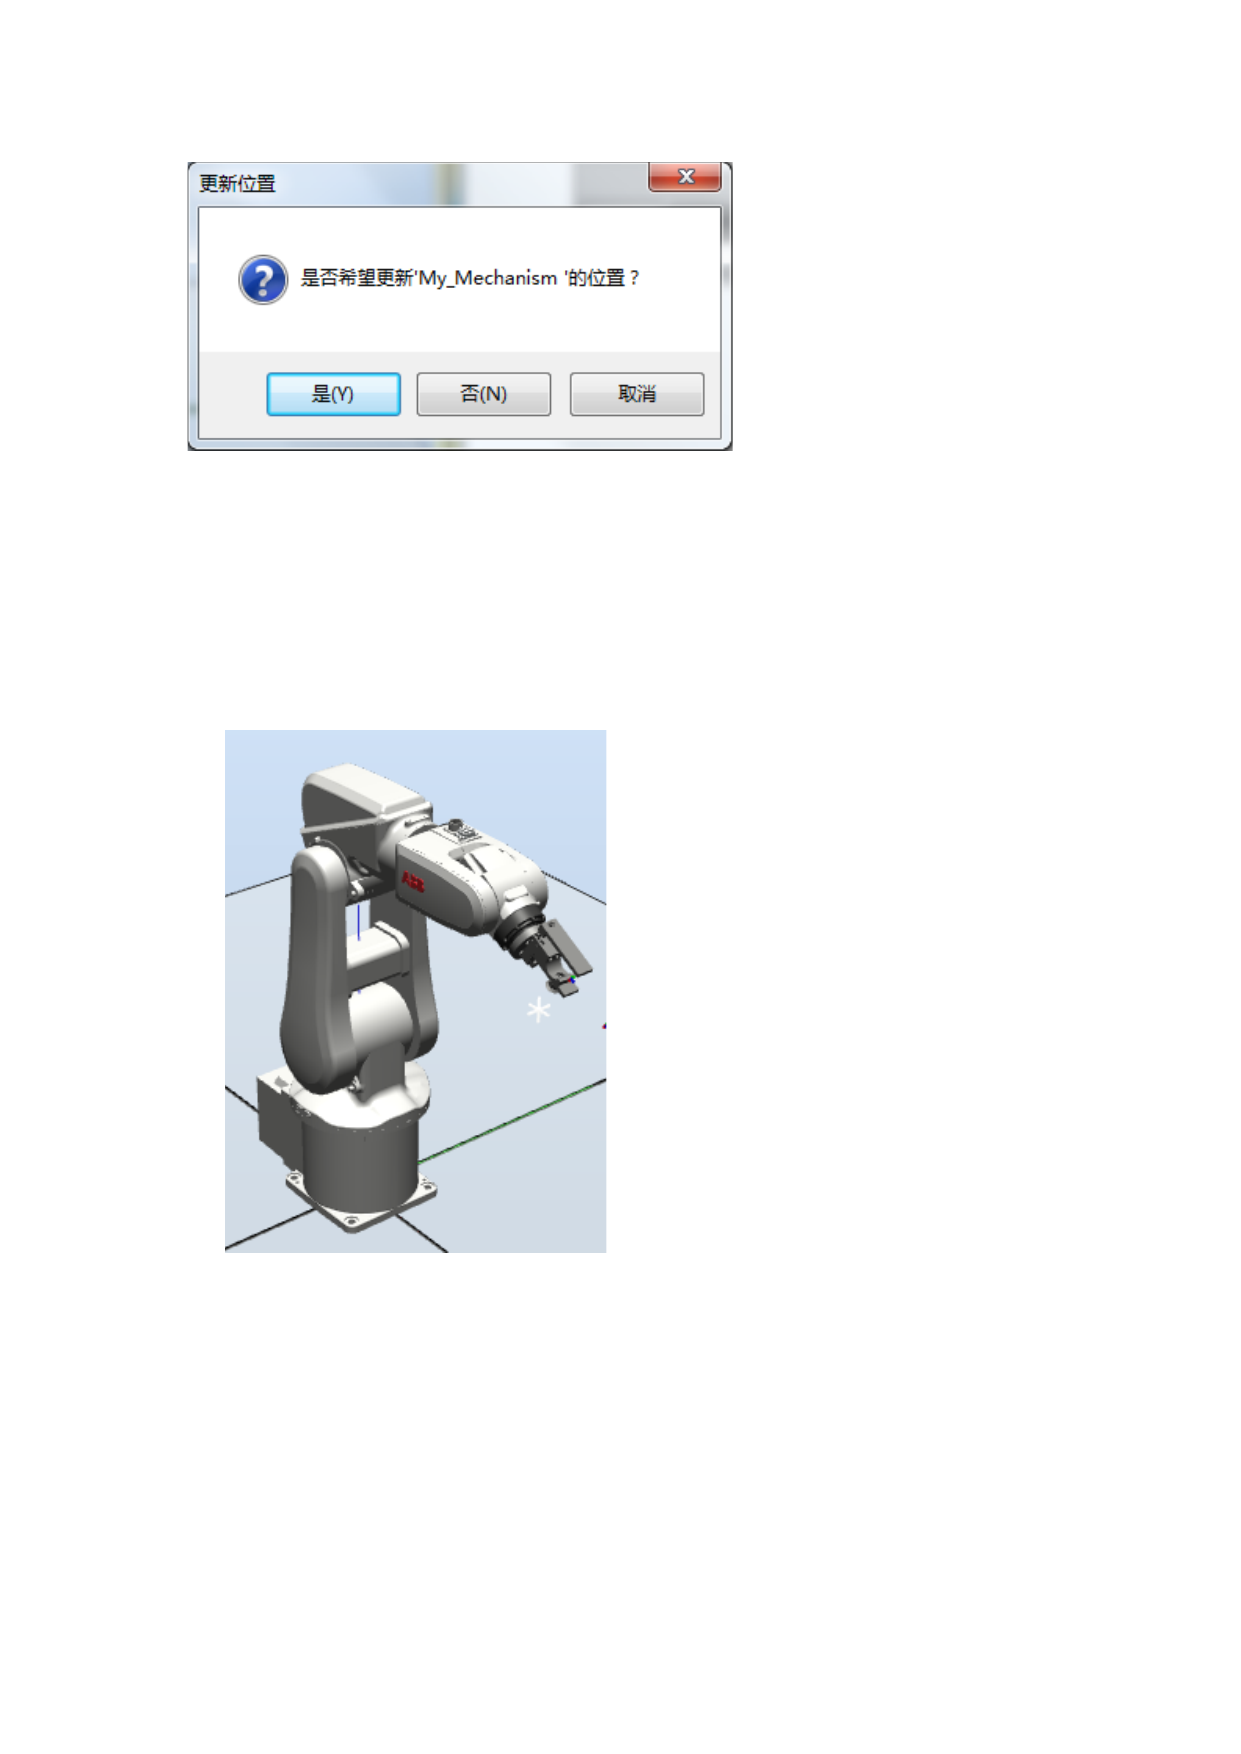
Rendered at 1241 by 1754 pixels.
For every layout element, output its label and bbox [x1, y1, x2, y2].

picture [187, 162, 733, 451]
picture [225, 730, 607, 1253]
